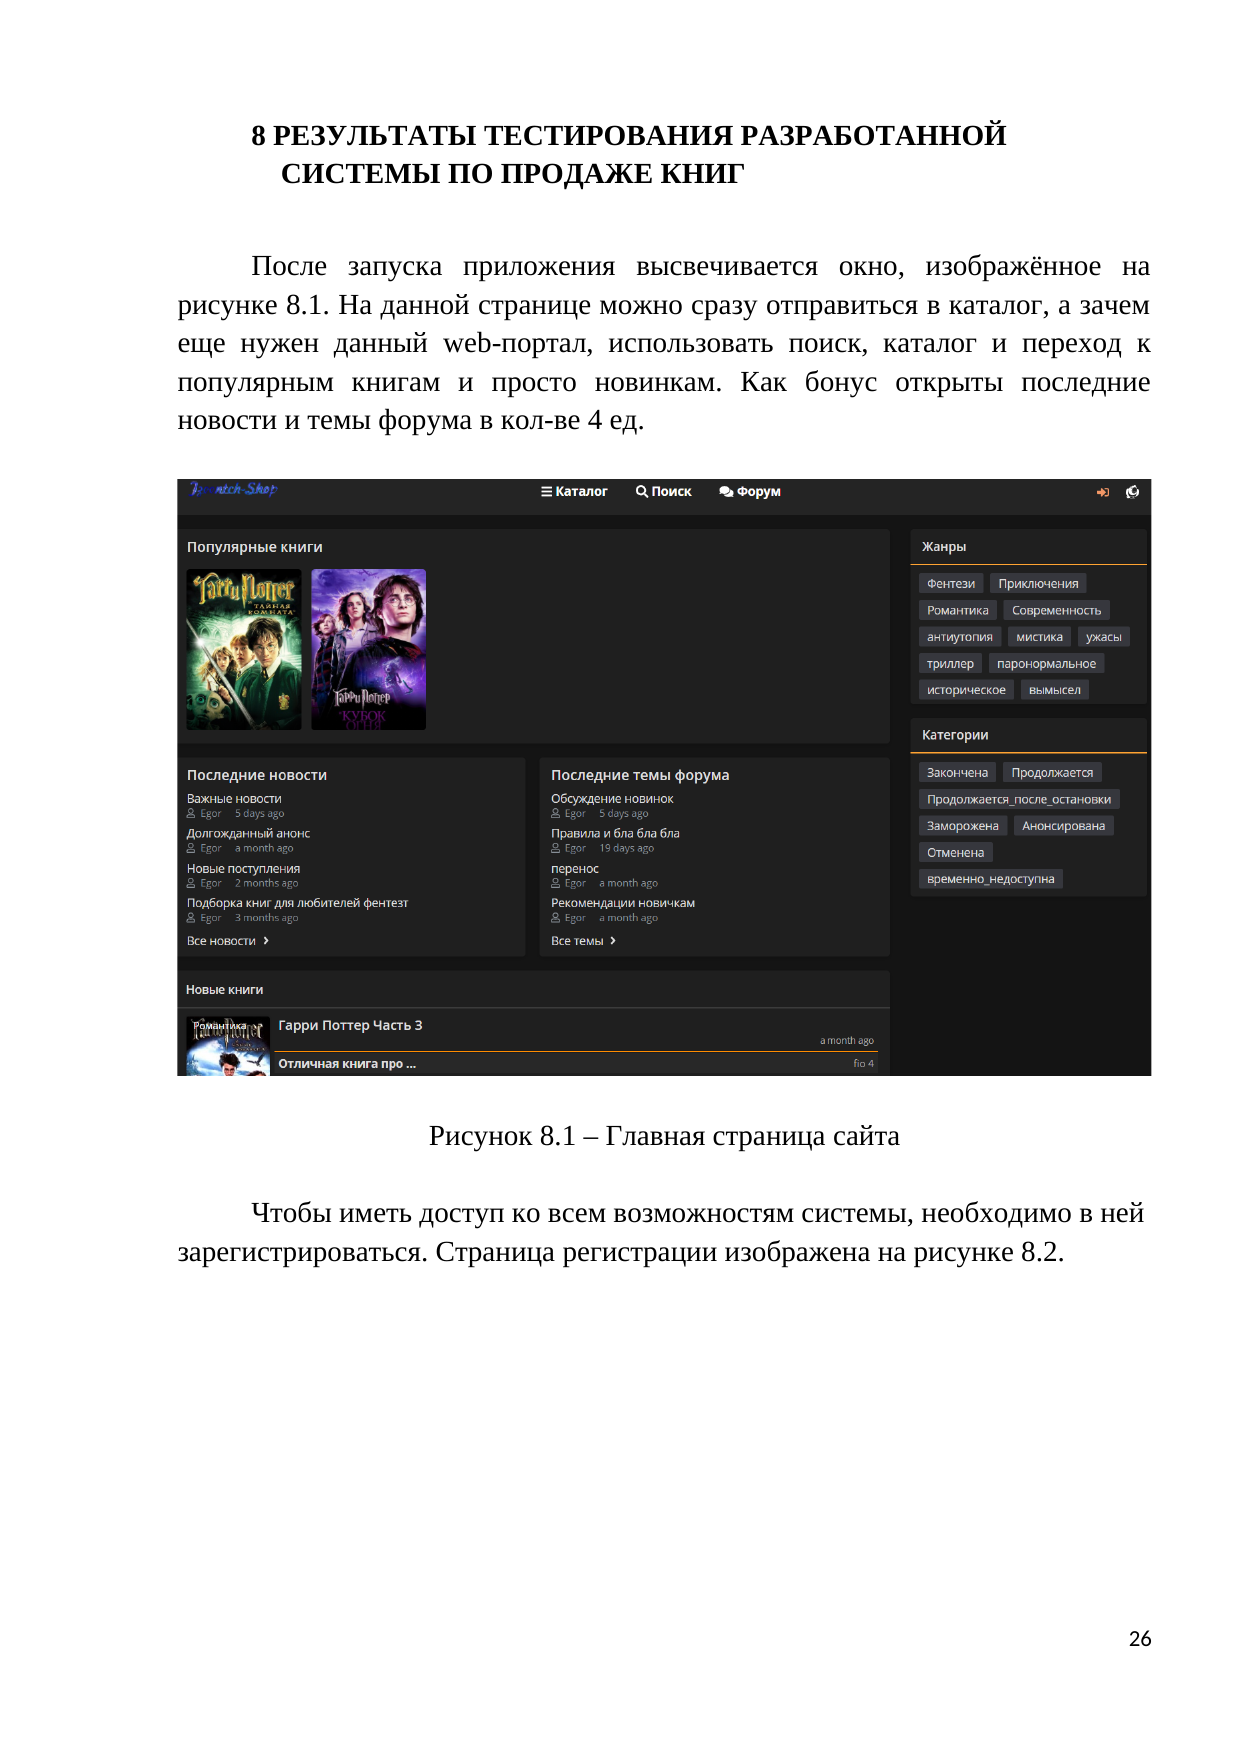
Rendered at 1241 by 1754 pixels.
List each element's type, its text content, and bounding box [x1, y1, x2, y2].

picture [177, 479, 1152, 1076]
subtitle 8 РЕЗУЛЬТАТЫ ТЕСТИРОВАНИЯ РАЗРАБОТАННОЙ СИСТЕМЫ ПО ПРОДАЖЕ КНИГ [251, 118, 1152, 190]
text Чтобы иметь доступ ко всем возможностям системы, необходимо в ней зарегистрироваться. Страница регистрации изображена на рисунке 8.2. [177, 1195, 1152, 1267]
text Рисунок 8.1 – Главная страница сайта [177, 1118, 1152, 1152]
text После запуска приложения высвечивается окно, изображённое на рисунке 8.1. На данной странице можно сразу отправиться в каталог, а зачем еще нужен данный web-портал, использовать поиск, каталог и переход к популярным книгам и просто новинкам. Как бонус открыты последние новости и темы форума в кол-ве 4 ед. [177, 248, 1152, 436]
